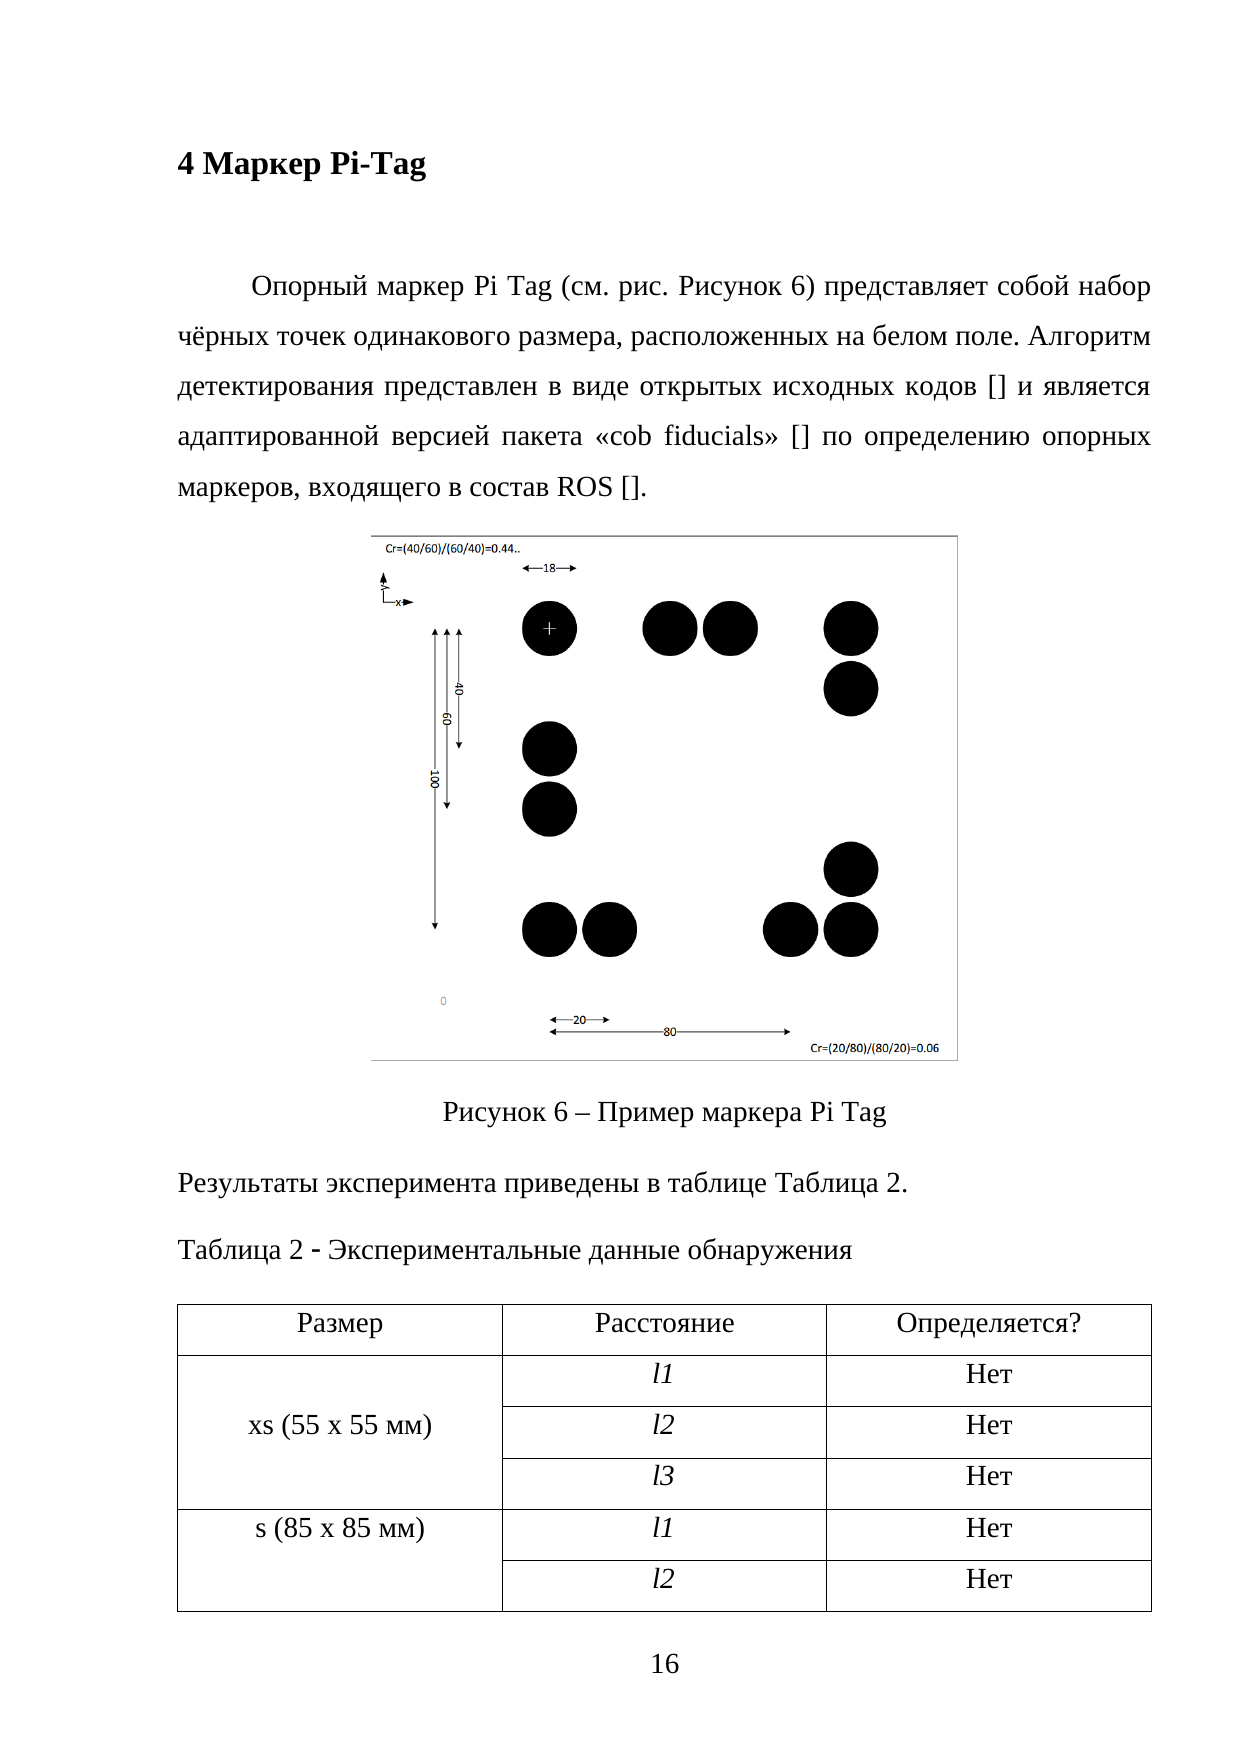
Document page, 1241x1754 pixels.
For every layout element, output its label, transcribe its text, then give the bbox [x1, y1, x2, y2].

text Рисунок 6 – Пример маркера Pi Tag [177, 1094, 1152, 1128]
table_header Размер [178, 1305, 502, 1355]
table_cell l2 [503, 1561, 826, 1611]
table_cell l1 [503, 1356, 826, 1406]
text Таблица 2 Экспериментальные данные обнаружения [177, 1232, 1152, 1266]
subtitle 4 Маркер Pi-Tag [177, 143, 1152, 181]
table_cell xs (55 x 55 мм) [178, 1356, 502, 1509]
table_cell Нет [827, 1356, 1151, 1406]
table_cell Нет [827, 1407, 1151, 1457]
table_cell s (85 x 85 мм) [178, 1510, 502, 1611]
table_cell l3 [503, 1459, 826, 1509]
text Результаты эксперимента приведены в таблице Таблица 2. [177, 1166, 1152, 1199]
text Опорный маркер Pi Tag (см. рис. Рисунок 6) представляет собой набор чёрных точек одинакового размера, расположенных на белом поле. Алгоритм детектирования представлен в виде открытых исходных кодов [] и является адаптированной версией пакета «cob fiducials» [] по определению опорных маркеров, входящего в состав ROS []. [177, 268, 1152, 502]
table_cell Нет [827, 1510, 1151, 1560]
table_cell l2 [503, 1407, 826, 1457]
table_cell Нет [827, 1459, 1151, 1509]
table_cell l1 [503, 1510, 826, 1560]
table_cell Нет [827, 1561, 1151, 1611]
picture [371, 535, 958, 1061]
table_header Расстояние [503, 1305, 826, 1355]
table_header Определяется? [827, 1305, 1151, 1355]
